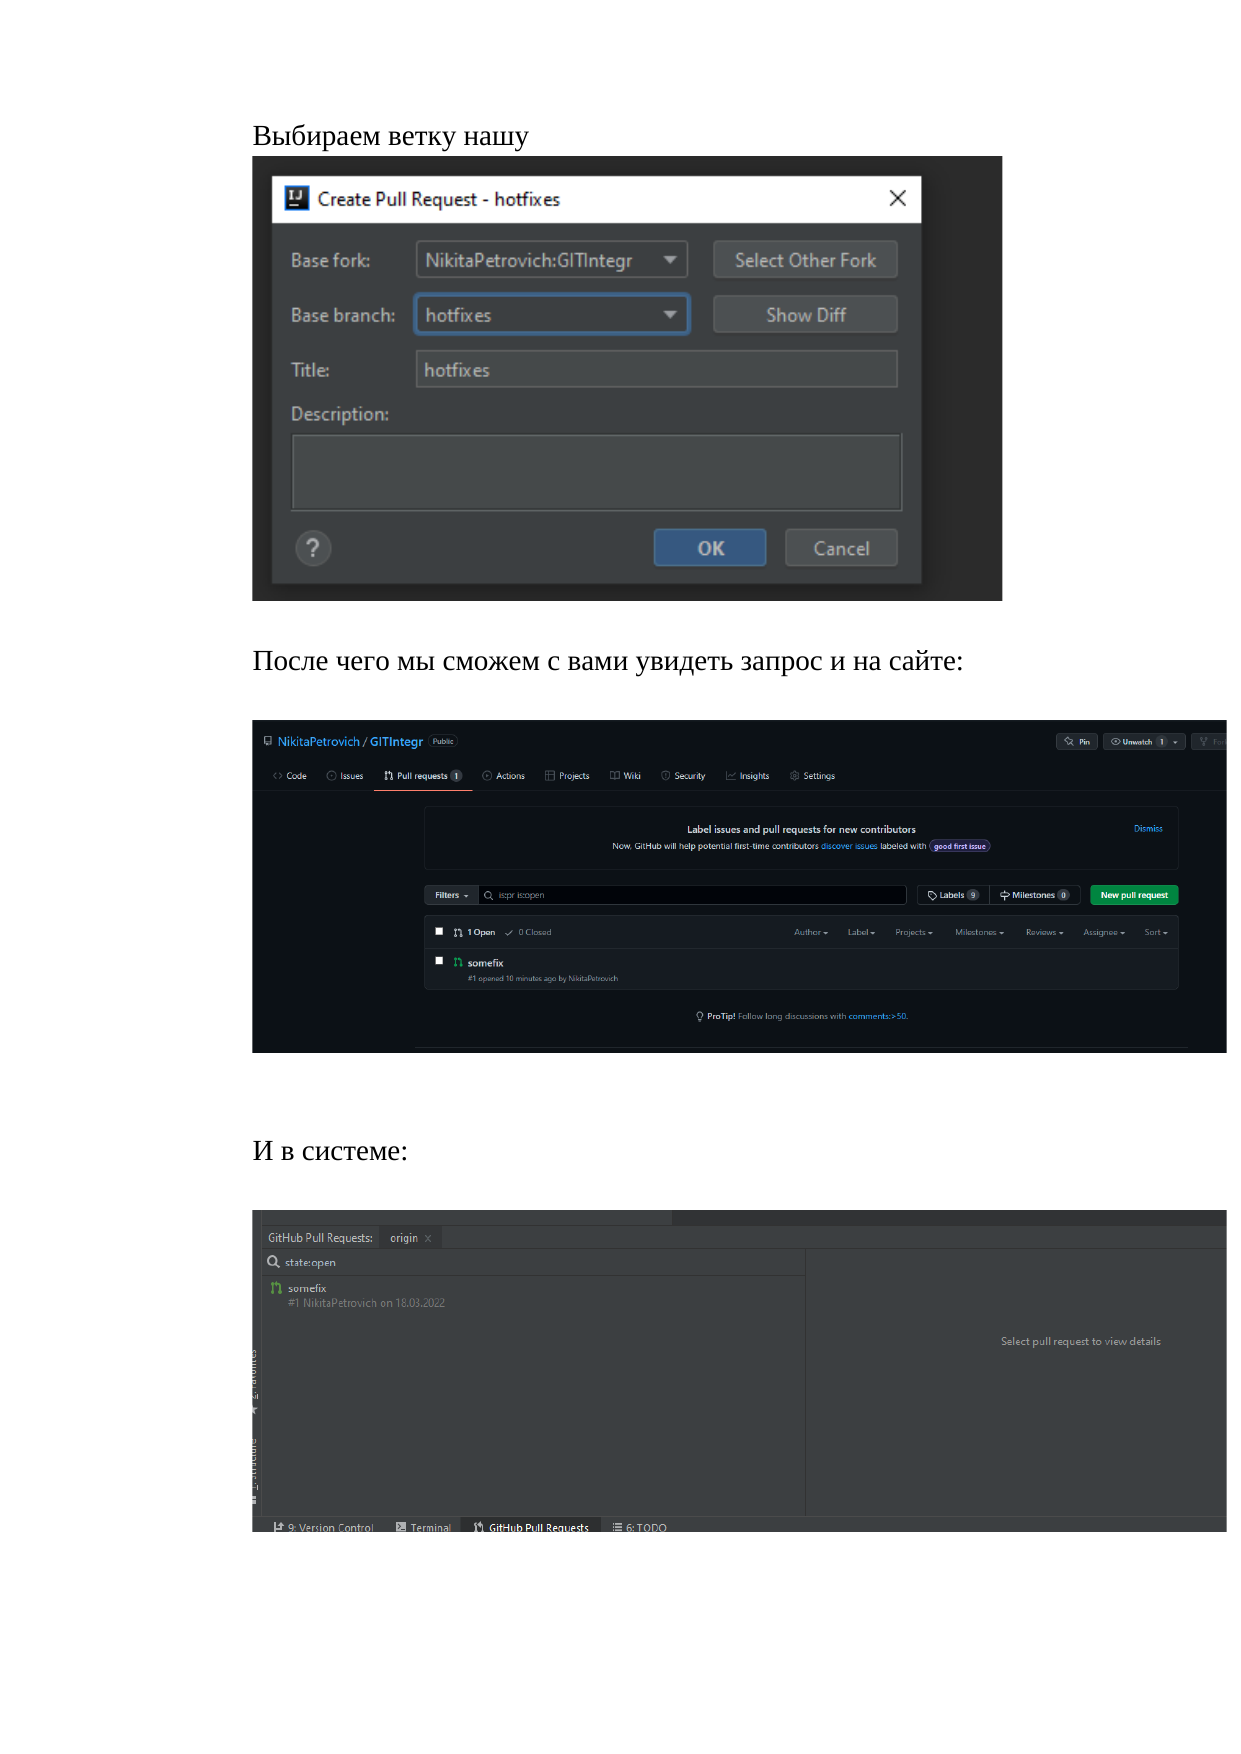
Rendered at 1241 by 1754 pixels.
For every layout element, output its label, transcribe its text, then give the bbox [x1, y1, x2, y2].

picture [252, 1210, 1227, 1532]
list Выбираем ветку нашу [252, 118, 1152, 152]
list И в системе: [252, 1133, 1152, 1167]
list После чего мы сможем с вами увидеть запрос и на сайте: [252, 643, 1152, 677]
picture [252, 720, 1227, 1053]
picture [252, 156, 1003, 601]
